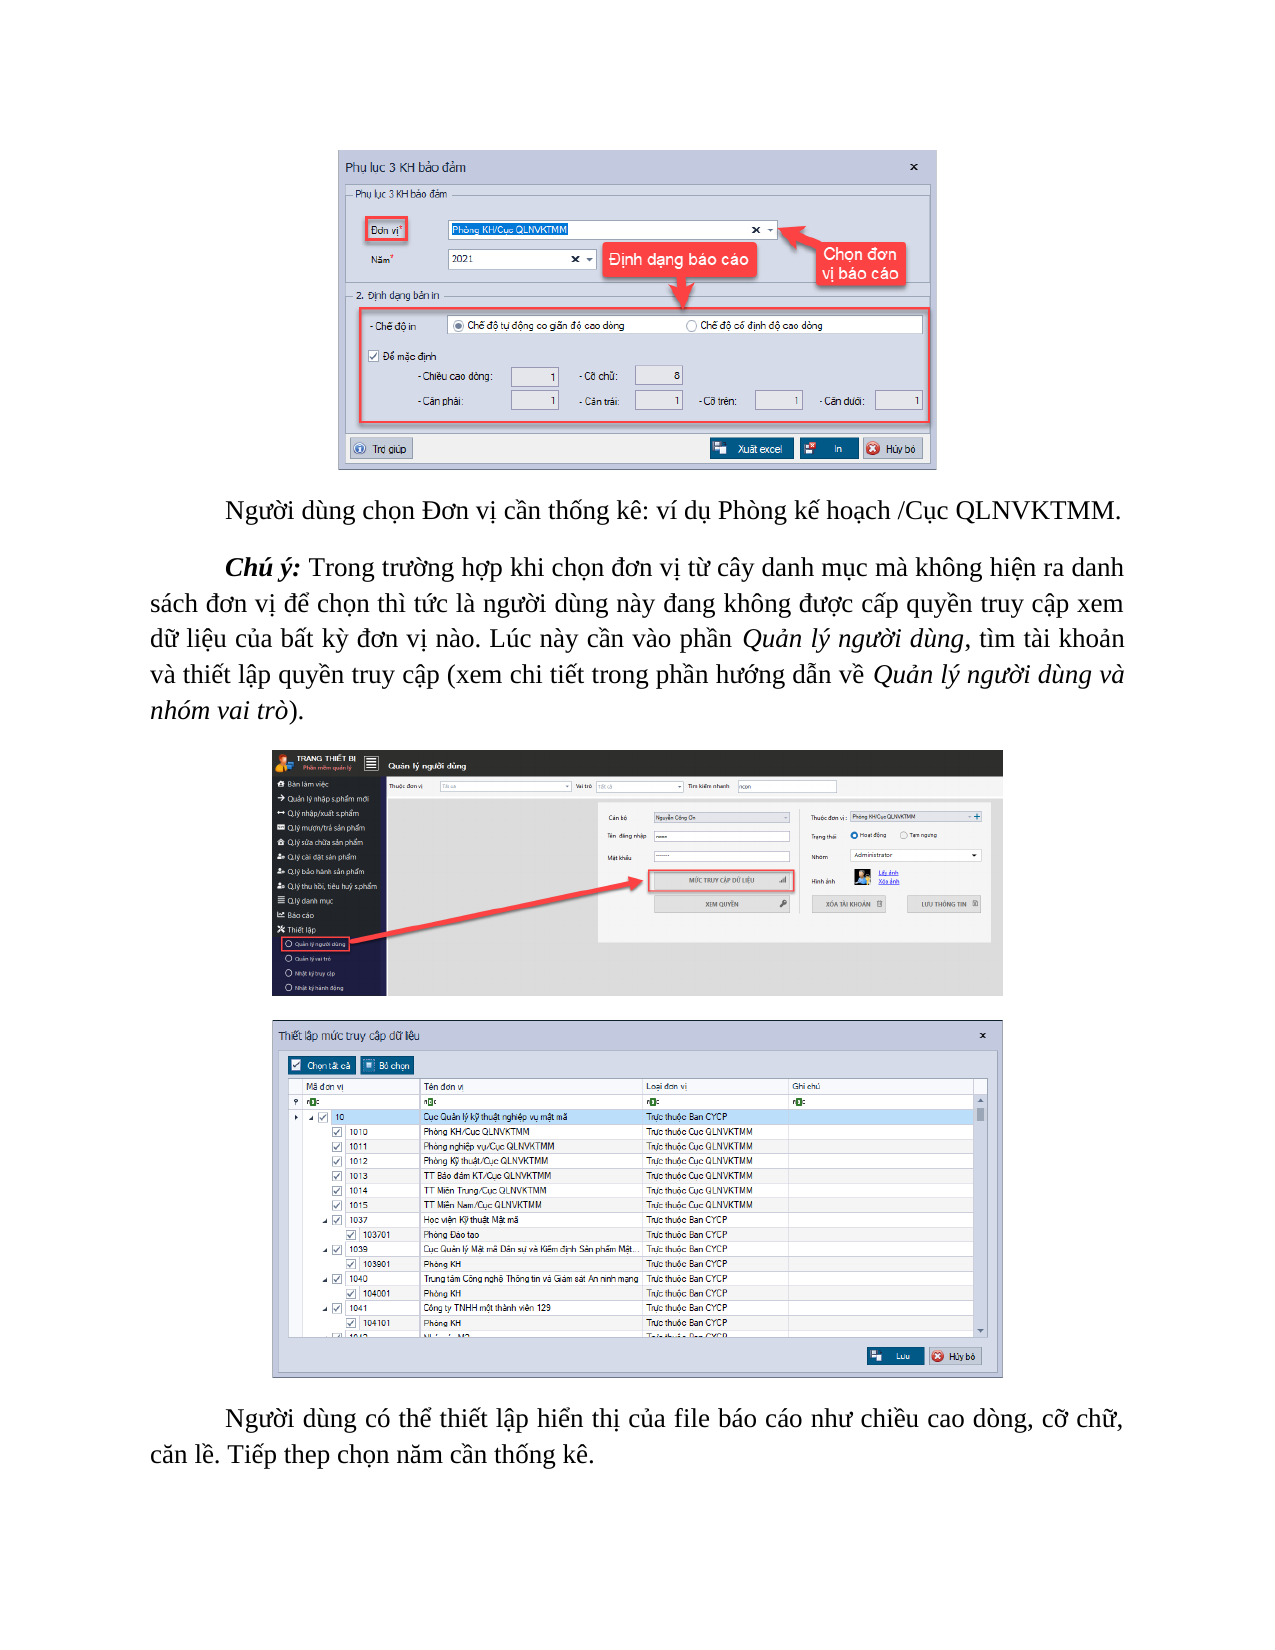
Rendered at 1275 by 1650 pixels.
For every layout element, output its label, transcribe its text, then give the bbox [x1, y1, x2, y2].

picture [272, 1020, 1003, 1378]
text Chú ý: Trong trường hợp khi chọn đơn vị từ cây danh mục mà không hiện ra danh sách đơn vị để chọn thì tức là người dùng này đang không được cấp quyền truy cập xem dữ liệu của bất kỳ đơn vị nào. Lúc này cần vào phần Quản lý người dùng, tìm tài khoản và thiết lập quyền truy cập (xem chi tiết trong phần hướng dẫn về Quản lý người dùng và nhóm vai trò). [150, 551, 1125, 725]
picture [272, 750, 1003, 996]
picture [338, 150, 937, 470]
text Người dùng có thể thiết lập hiển thị của file báo cáo như chiều cao dòng, cỡ chữ, căn lề. Tiếp thep chọn năm cần thống kê. [150, 1402, 1125, 1469]
text Người dùng chọn Đơn vị cần thống kê: ví dụ Phòng kế hoạch /Cục QLNVKTMM. [150, 494, 1125, 526]
